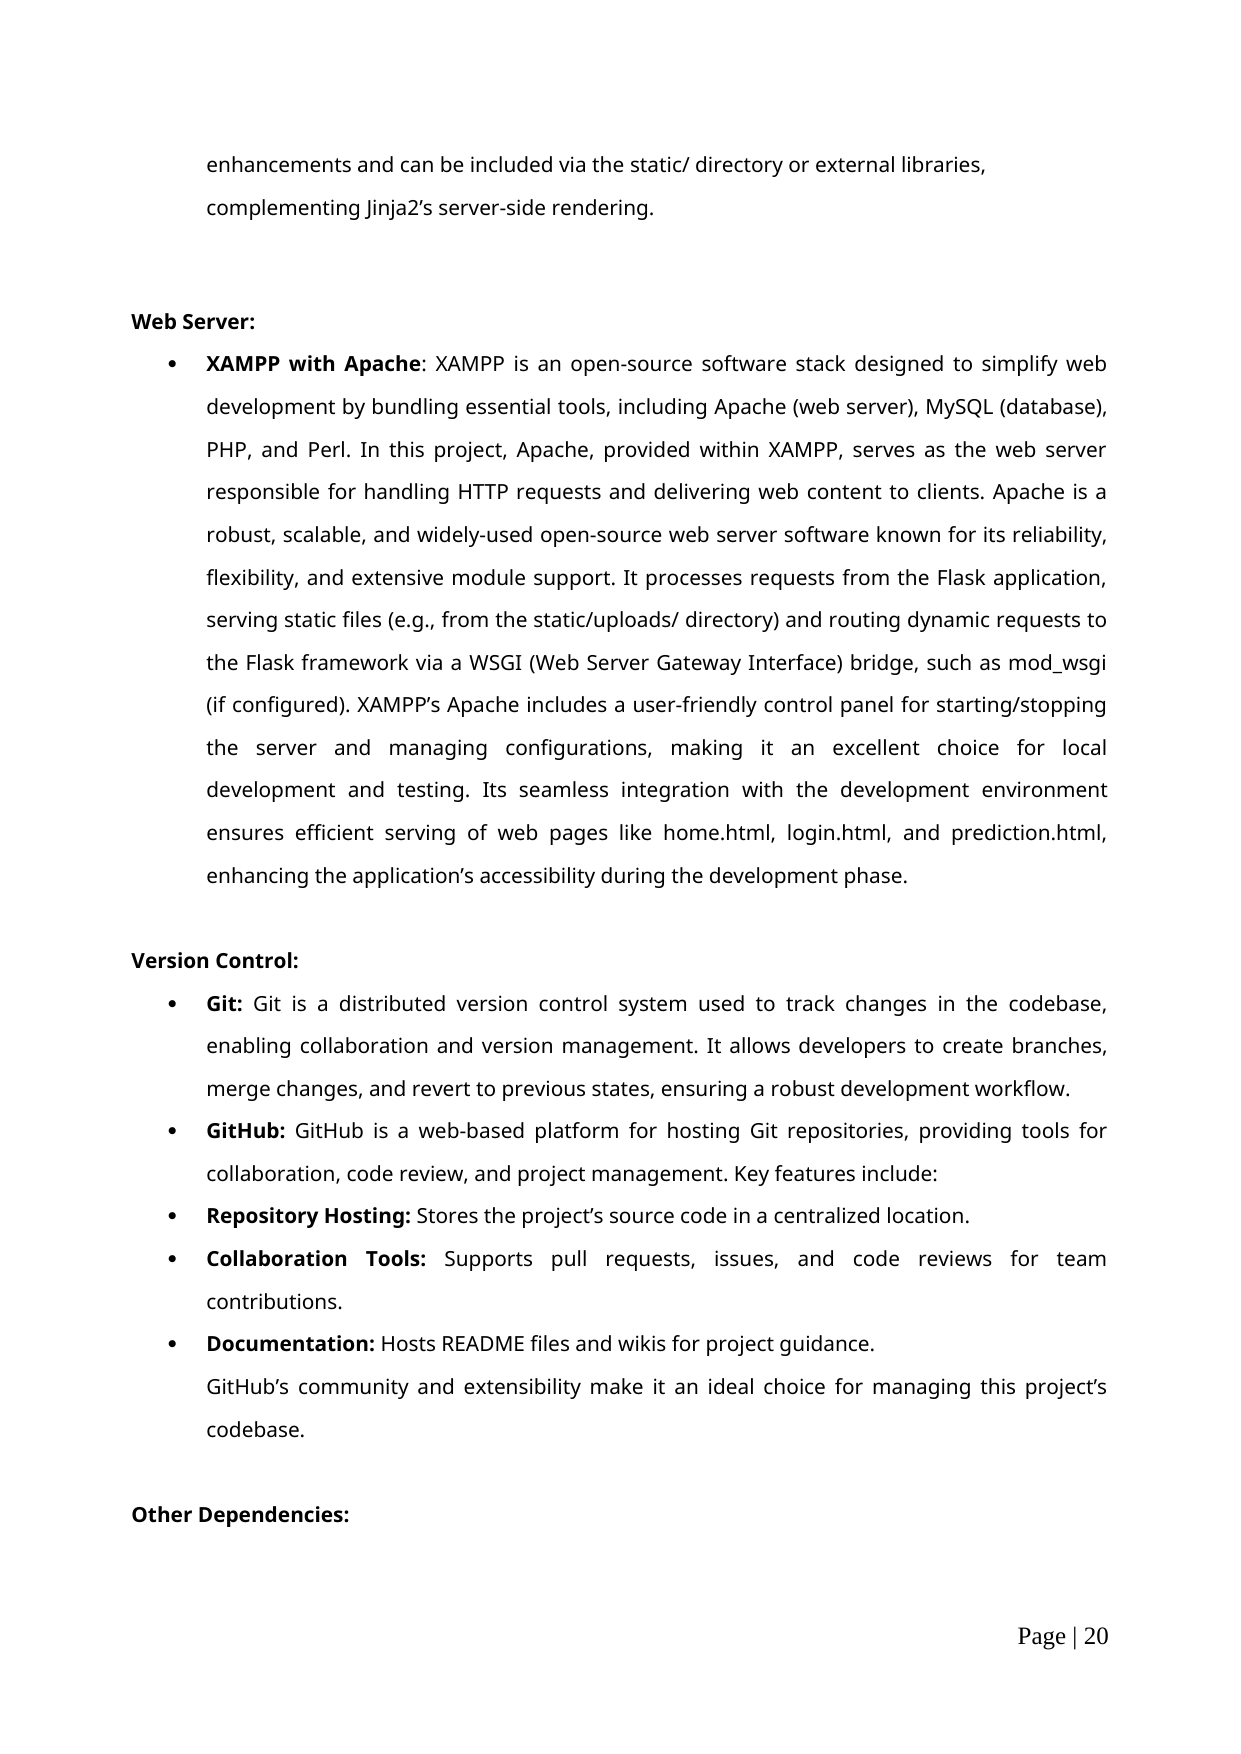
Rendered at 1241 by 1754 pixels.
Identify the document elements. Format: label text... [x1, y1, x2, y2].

list Documentation: Hosts README files and wikis for project guidance. [169, 1329, 1108, 1358]
list Collaboration Tools: Supports pull requests, issues, and code reviews for team contributions. [169, 1244, 1108, 1315]
list GitHub: GitHub is a web-based platform for hosting Git repositories, providing tools for collaboration, code review, and project management. Key features include: [169, 1116, 1108, 1187]
text Version Control: [131, 946, 1108, 974]
list XAMPP with Apache: XAMPP is an open-source software stack designed to simplify web development by bundling essential tools, including Apache (web server), MySQL (database), PHP, and Perl. In this project, Apache, provided within XAMPP, serves as the web server responsible for handling HTTP requests and delivering web content to clients. Apache is a robust, scalable, and widely-used open-source web server software known for its reliability, flexibility, and extensive module support. It processes requests from the Flask application, serving static files (e.g., from the static/uploads/ directory) and routing dynamic requests to the Flask framework via a WSGI (Web Server Gateway Interface) bridge, such as mod_wsgi (if configured). XAMPP’s Apache includes a user-friendly control panel for starting/stopping the server and managing configurations, making it an excellent choice for local development and testing. Its seamless integration with the development environment ensures efficient serving of web pages like home.html, login.html, and prediction.html, enhancing the application’s accessibility during the development phase. [169, 349, 1108, 889]
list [169, 150, 1108, 221]
list Repository Hosting: Stores the project’s source code in a centralized location. [169, 1202, 1108, 1230]
text Other Dependencies: [131, 1500, 1108, 1528]
text Web Server: [131, 307, 1108, 335]
text GitHub’s community and extensibility make it an ideal choice for managing this project’s codebase. [206, 1372, 1108, 1443]
list Git: Git is a distributed version control system used to track changes in the codebase, enabling collaboration and version management. It allows developers to create branches, merge changes, and revert to previous states, ensuring a robust development workflow. [169, 989, 1108, 1102]
